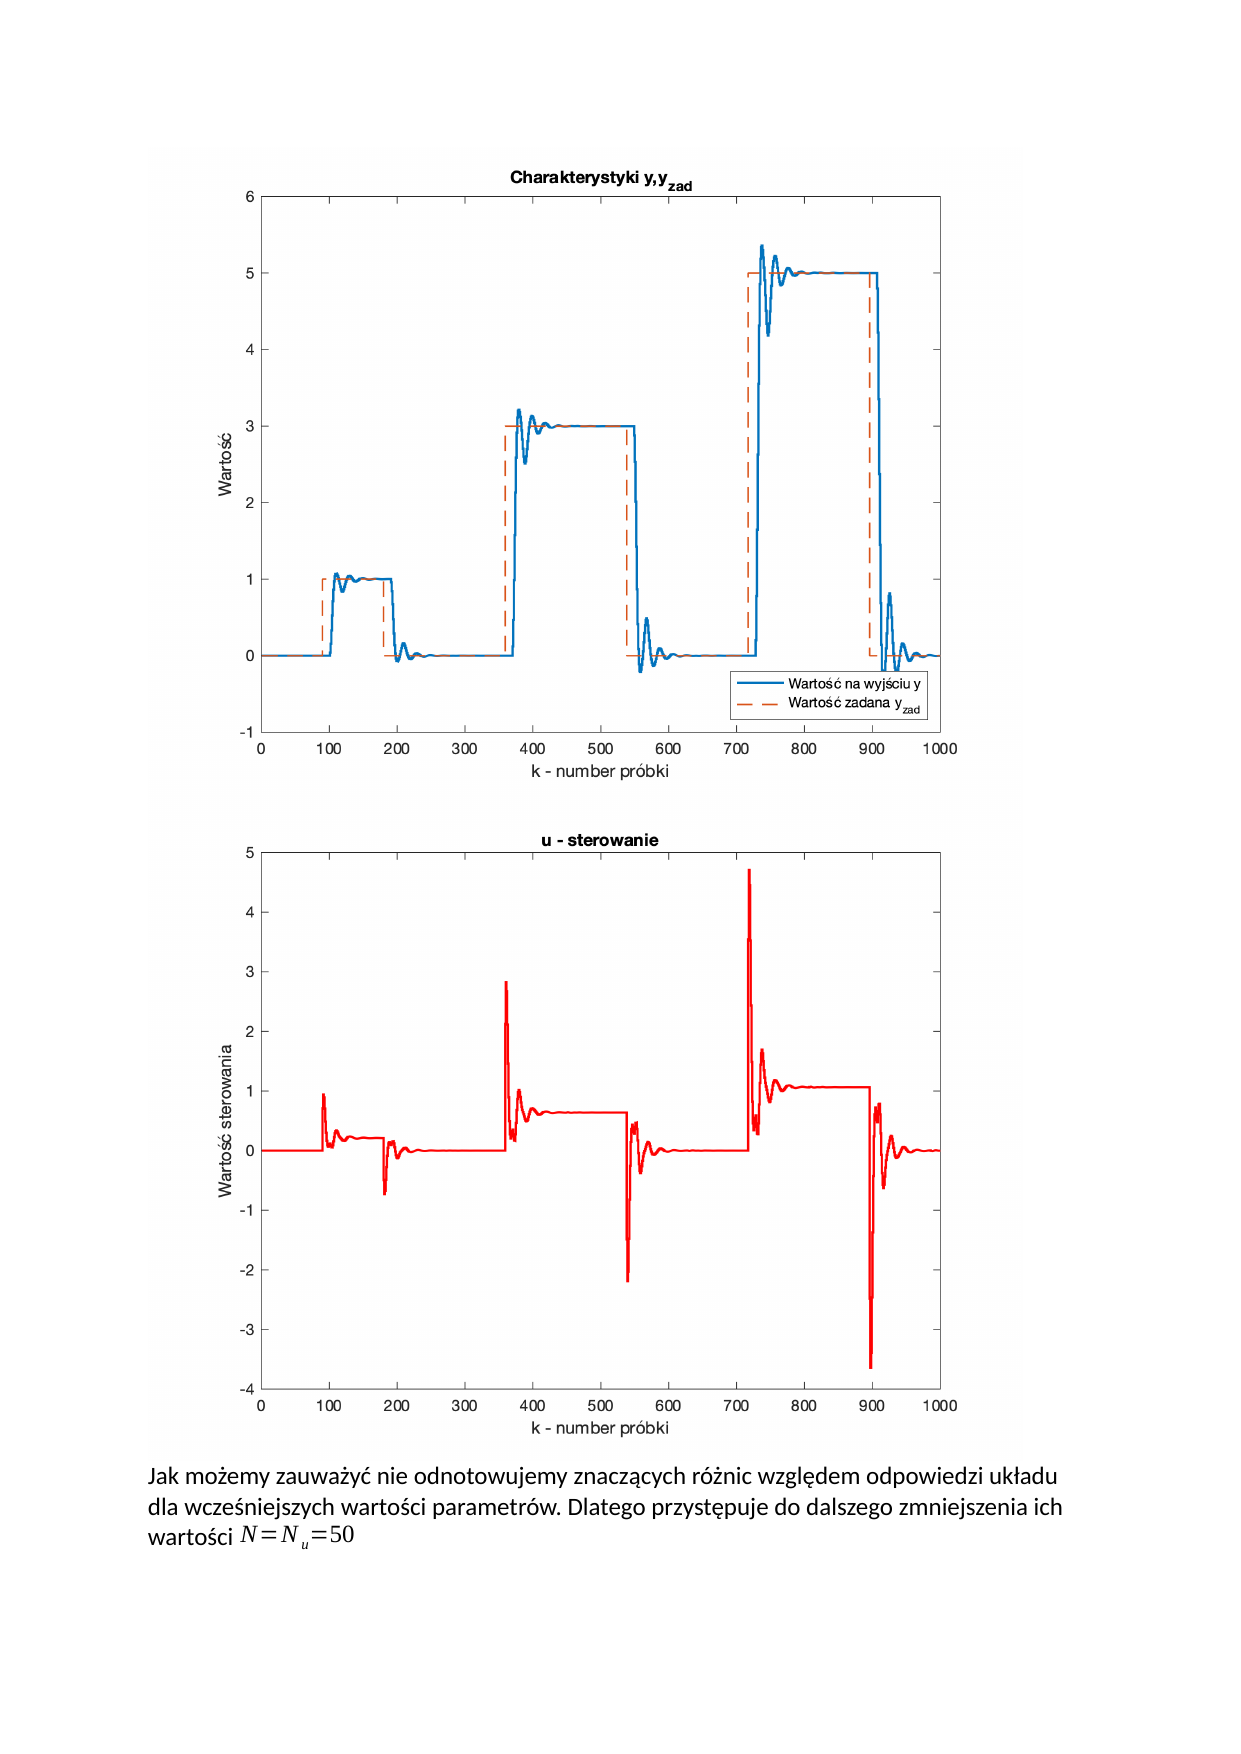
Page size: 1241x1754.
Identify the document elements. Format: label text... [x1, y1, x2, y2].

picture [147, 147, 1023, 1461]
text Jak możemy zauważyć nie odnotowujemy znaczących różnic względem odpowiedzi układu dla wcześniejszych wartości parametrów. Dlatego przystępuje do dalszego zmniejszenia ich wartości [148, 1460, 1093, 1552]
